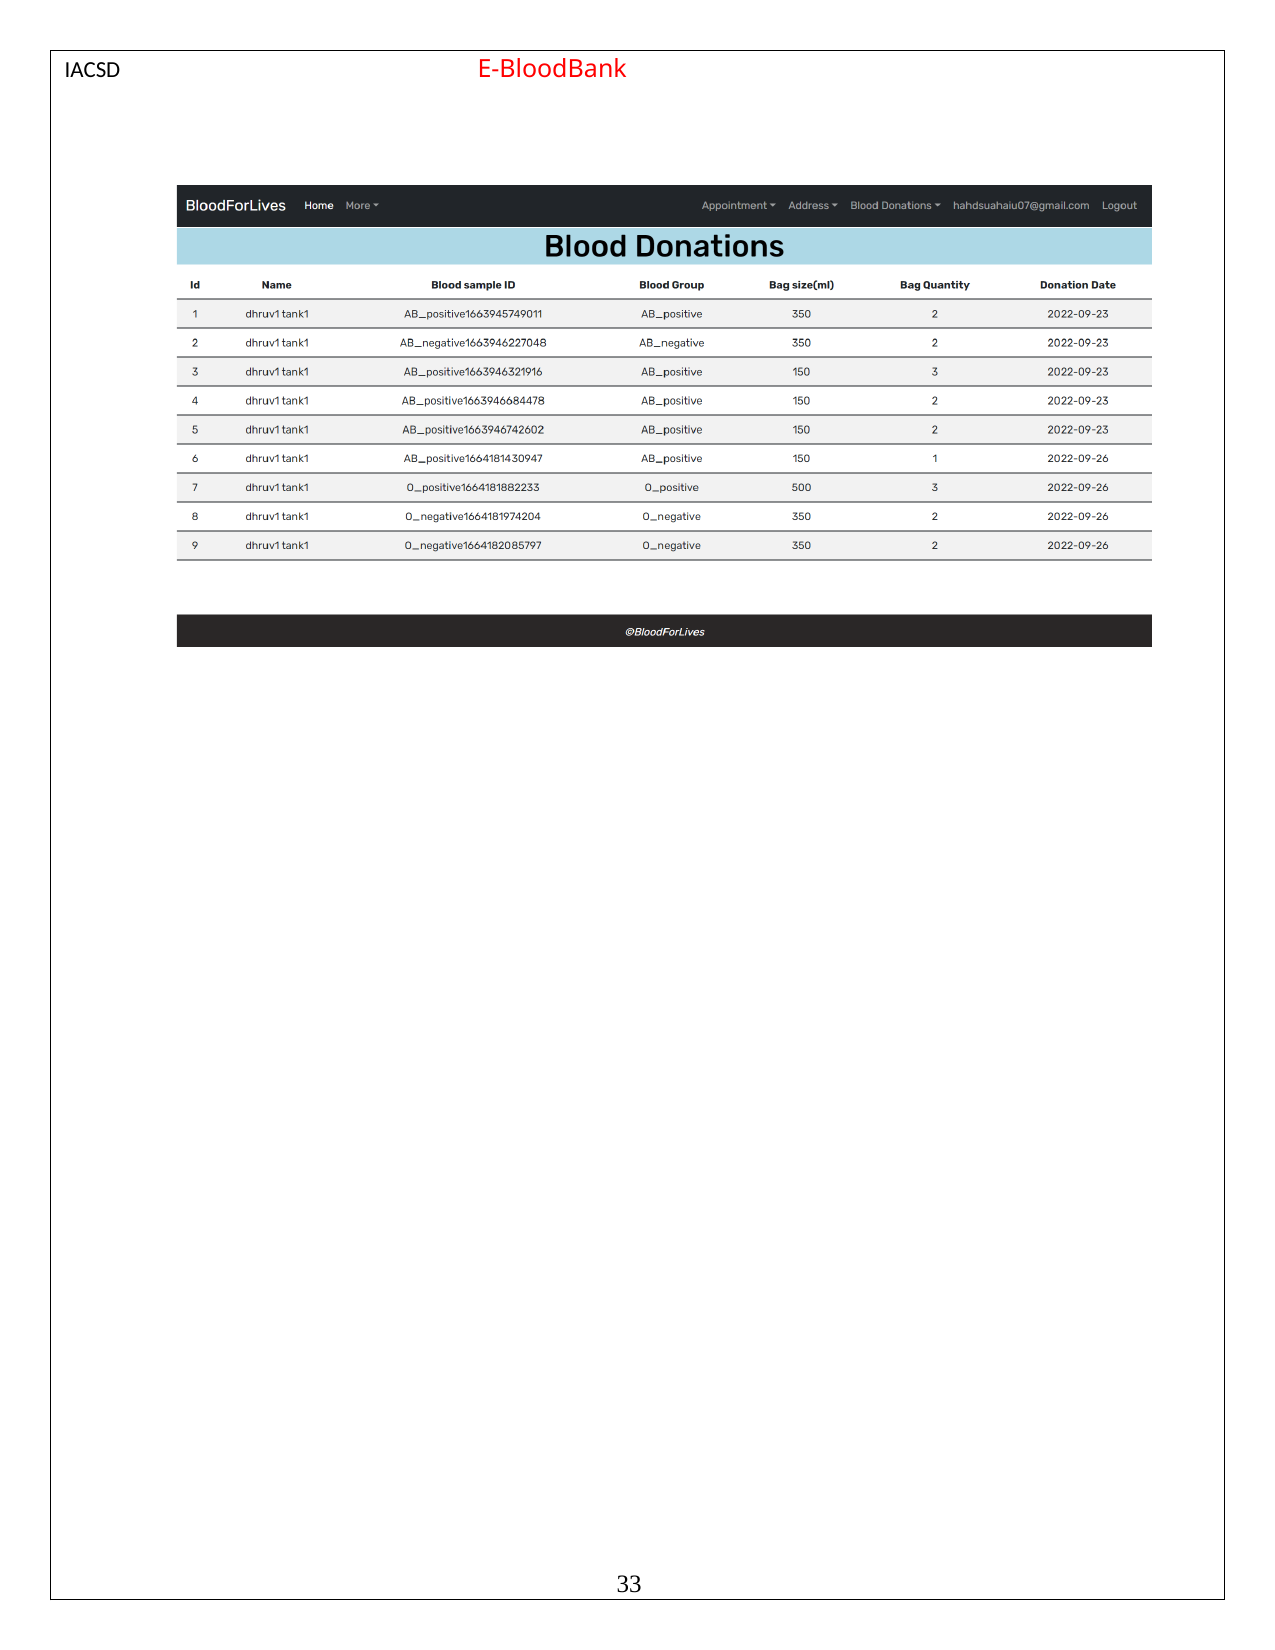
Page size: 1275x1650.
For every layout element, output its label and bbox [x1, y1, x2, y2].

picture [176, 185, 1152, 647]
